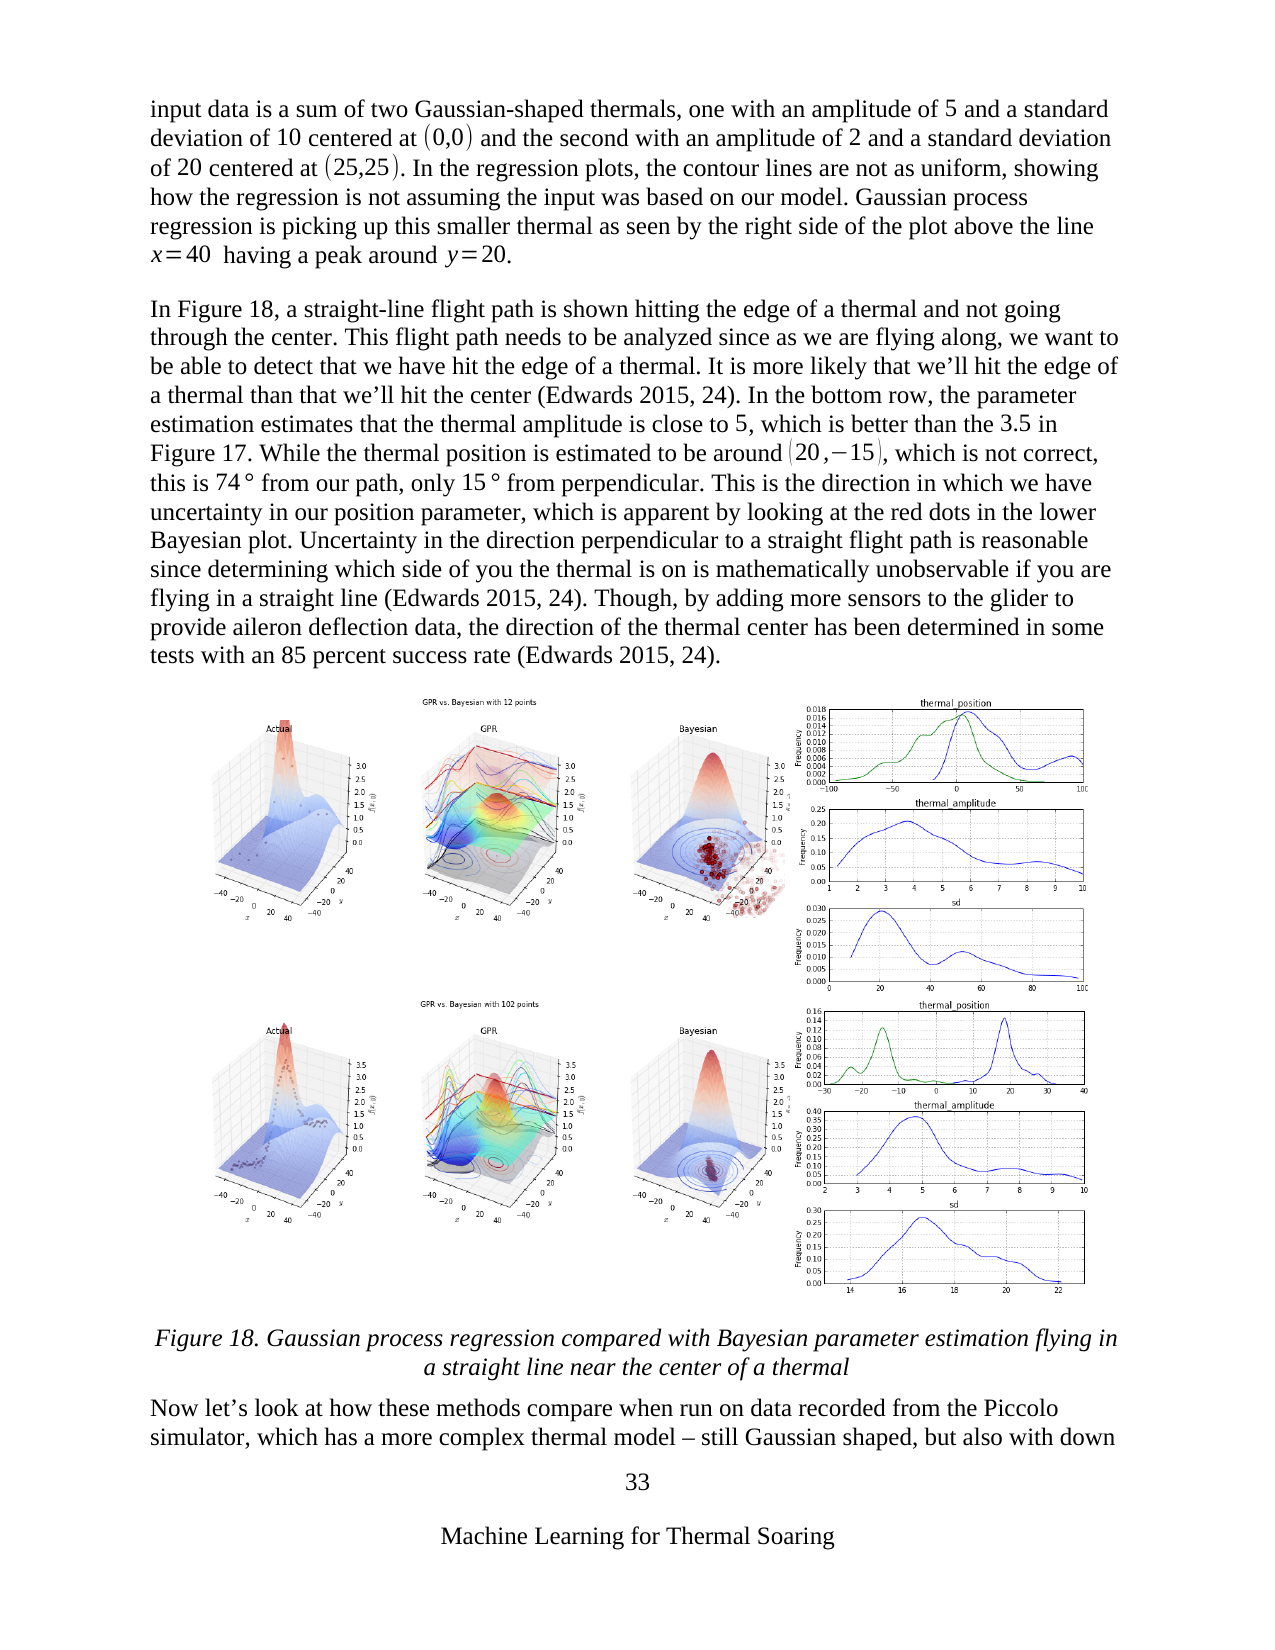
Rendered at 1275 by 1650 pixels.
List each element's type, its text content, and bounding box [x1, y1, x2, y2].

picture [187, 694, 1088, 1298]
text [150, 1393, 1125, 1450]
text In Figure 18, a straight-line flight path is shown hitting the edge of a thermal and not going through the center. This flight path needs to be analyzed since as we are flying along, we want to be able to detect that we have hit the edge of a thermal. It is more likely that we’ll hit the edge of a thermal than that we’ll hit the center (Edwards 2015, 24). In the bottom row, the parameter estimation estimates that the thermal amplitude is close to , which is better than the in Figure 17. While the thermal position is estimated to be around , which is not correct, this is from our path, only from perpendicular. This is the direction in which we have uncertainty in our position parameter, which is apparent by looking at the red dots in the lower Bayesian plot. Uncertainty in the direction perpendicular to a straight flight path is reasonable since determining which side of you the thermal is on is mathematically unobservable if you are flying in a straight line (Edwards 2015, 24). Though, by adding more sensors to the glider to provide aileron deflection data, the direction of the thermal center has been determined in some tests with an 85 percent success rate (Edwards 2015, 24). [150, 294, 1125, 669]
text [150, 94, 1125, 269]
